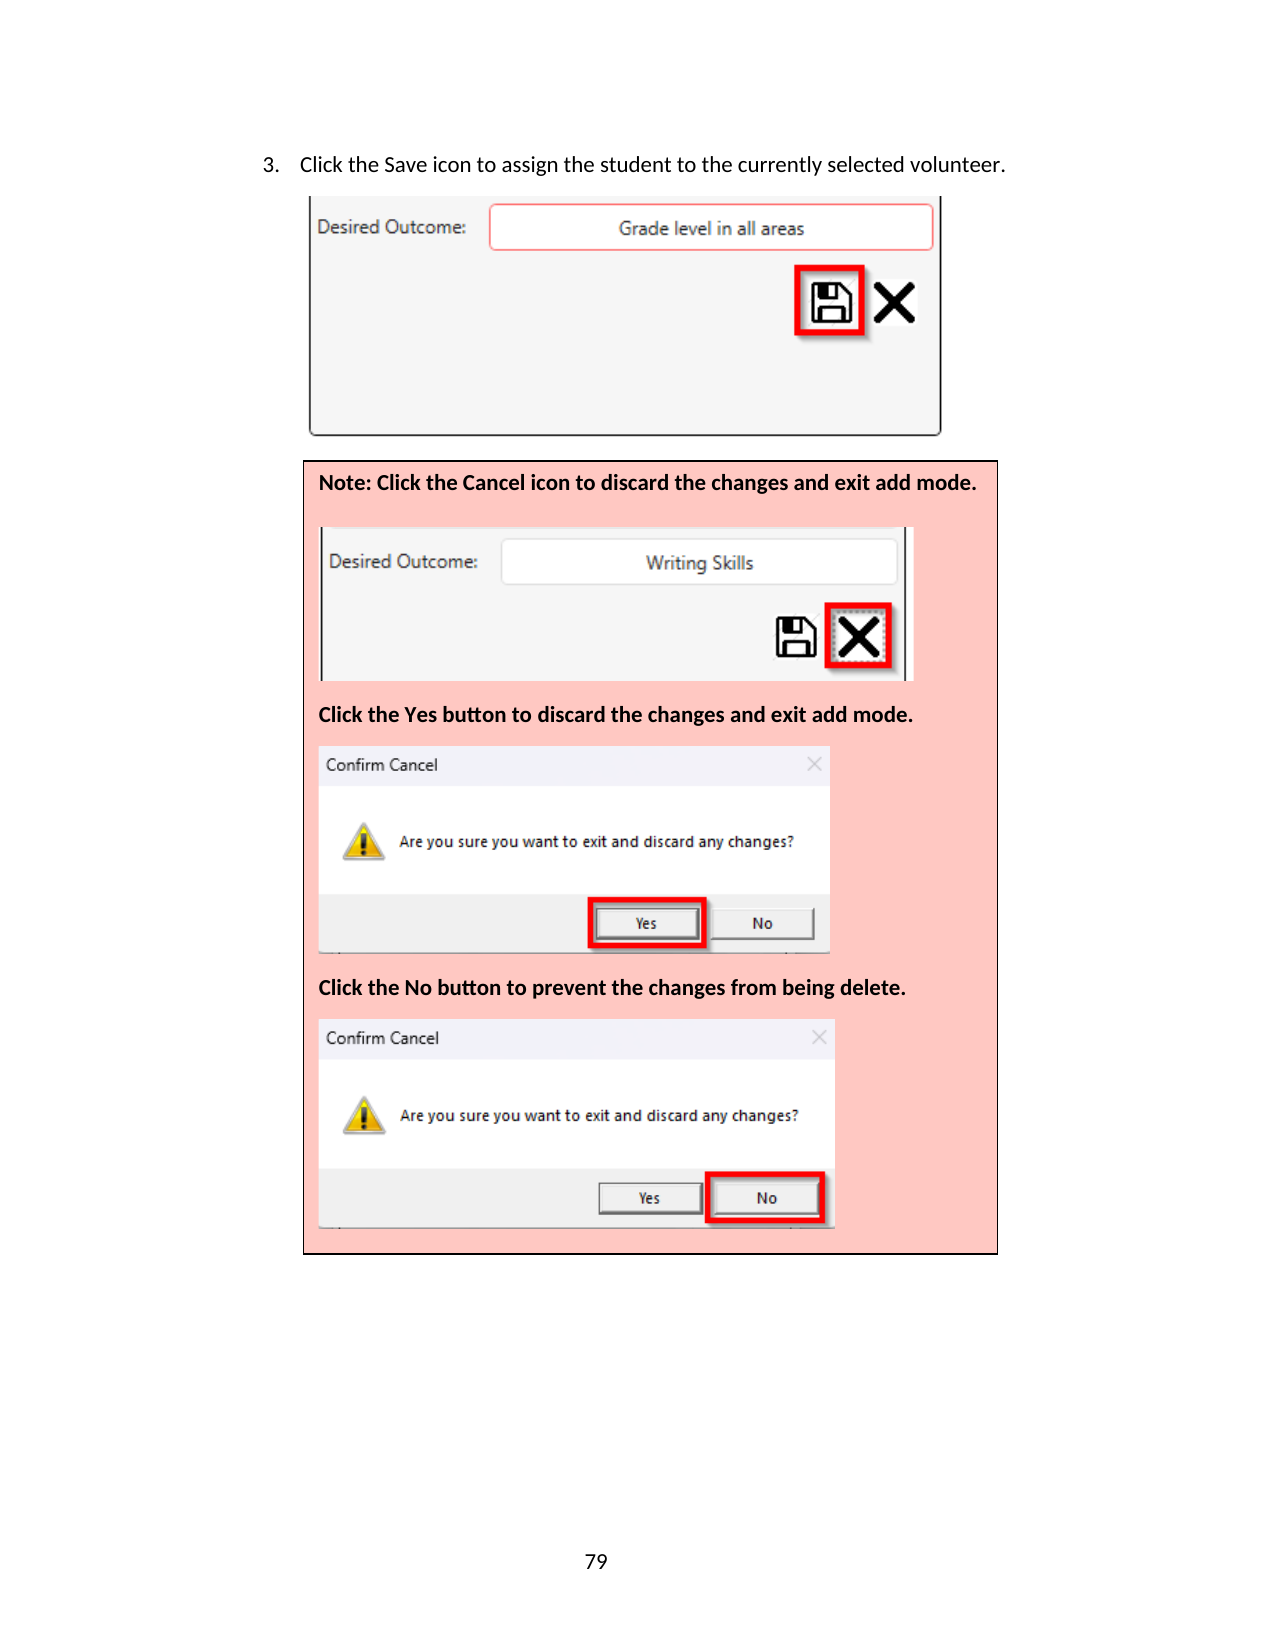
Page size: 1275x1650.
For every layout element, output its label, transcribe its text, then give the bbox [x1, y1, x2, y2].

picture [318, 1019, 835, 1229]
picture [318, 527, 914, 681]
list Click the Save icon to assign the student to the currently selected volunteer. [262, 150, 1125, 178]
picture [318, 746, 830, 954]
picture [300, 196, 951, 441]
